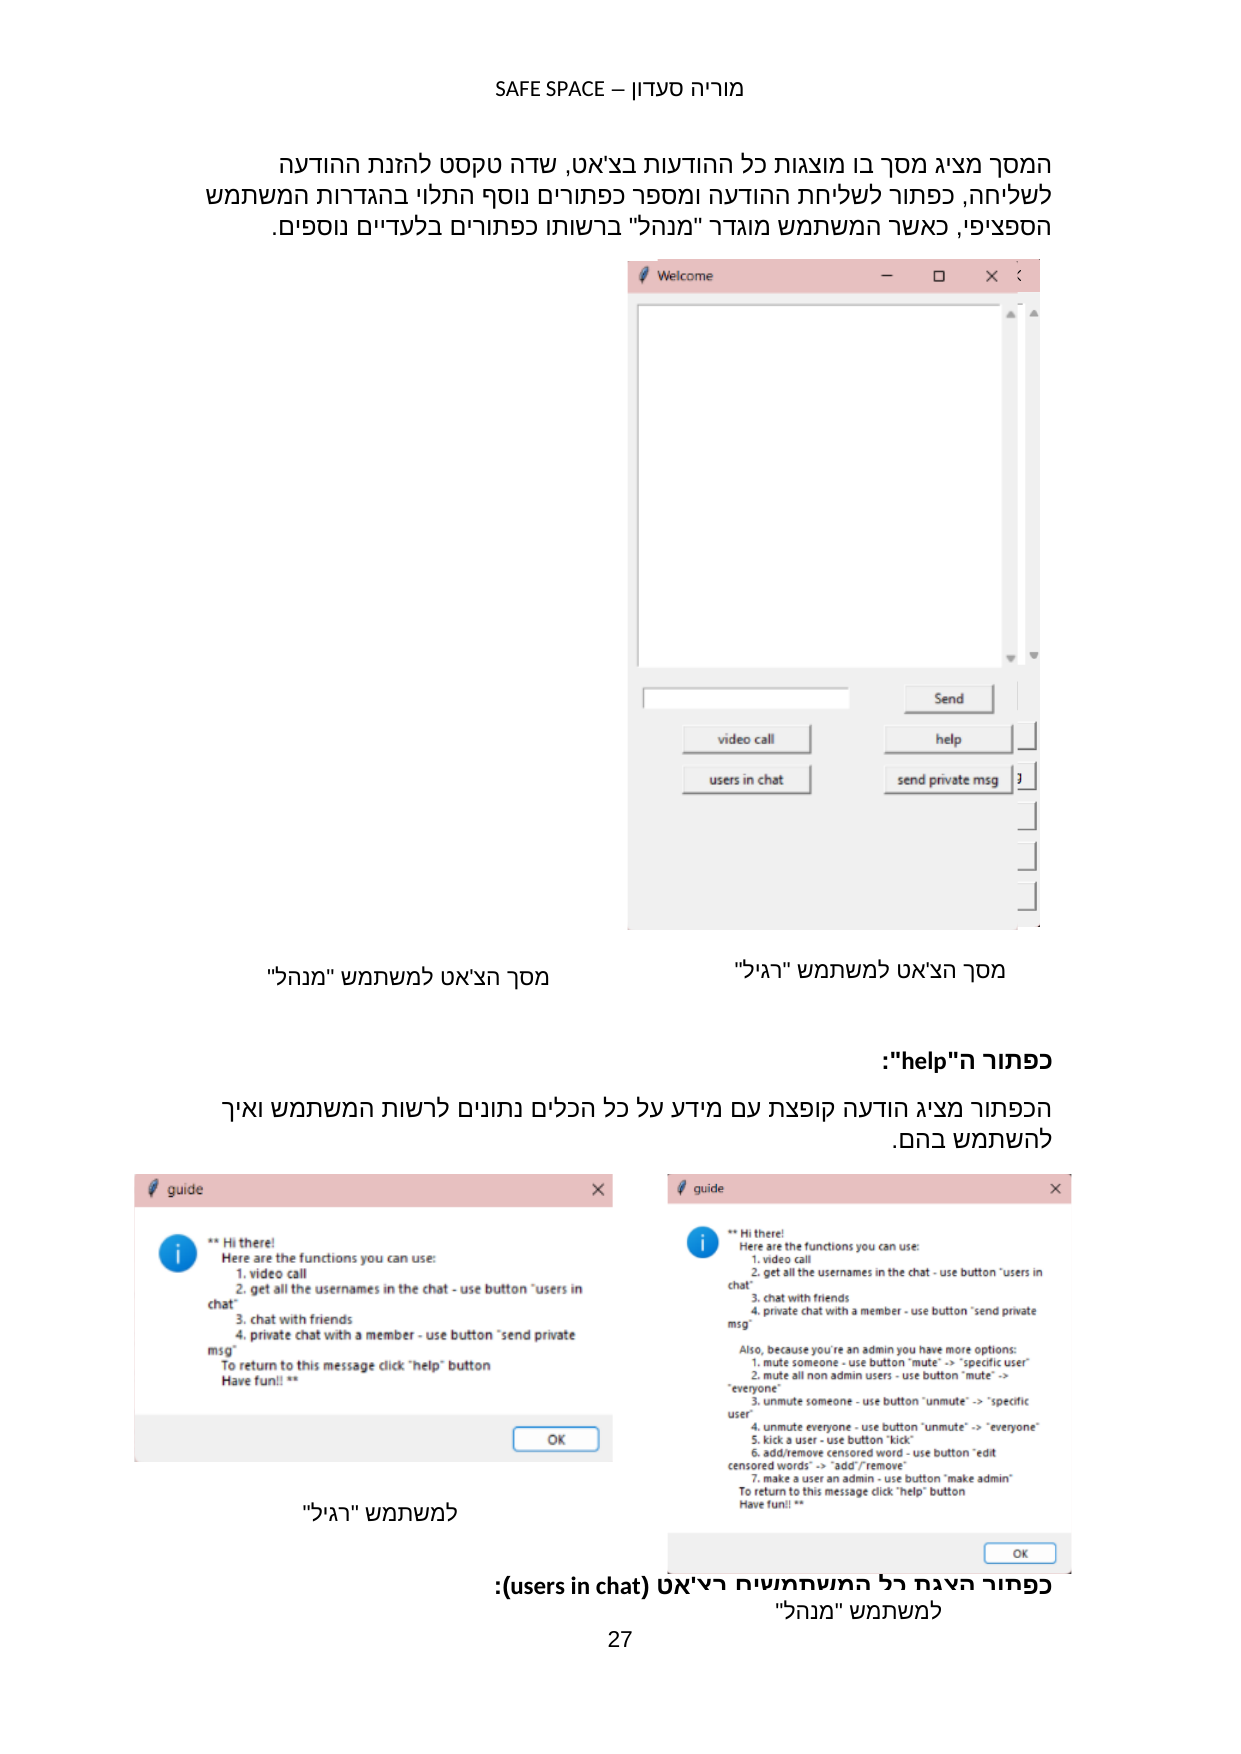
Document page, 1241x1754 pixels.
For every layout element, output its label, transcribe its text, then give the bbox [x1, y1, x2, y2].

picture [627, 259, 1040, 930]
picture [134, 1174, 613, 1462]
text כפתור ה"help": [187, 1045, 1053, 1075]
text כפתור הצגת כל המשתמשים בצ'אט (users in chat): [187, 1570, 888, 1600]
text הכפתור מציג הודעה קופצת עם מידע על כל הכלים נתונים לרשות המשתמש ואיך להשתמש בהם. [187, 1094, 1053, 1154]
text המסך מציג מסך בו מוצגות כל ההודעות בצ'אט, שדה טקסט להזנת ההודעה לשליחה, כפתור לשליחת ההודעה ומספר כפתורים נוסף התלוי בהגדרות המשתמש הספציפי, כאשר המשתמש מוגדר "מנהל" ברשותו כפתורים בלעדיים נוספים. [187, 150, 1053, 241]
text כפתור הצגת כל המשתמשים בצ'אט (users in chat): [882, 1574, 1053, 1600]
picture [667, 1174, 1072, 1574]
